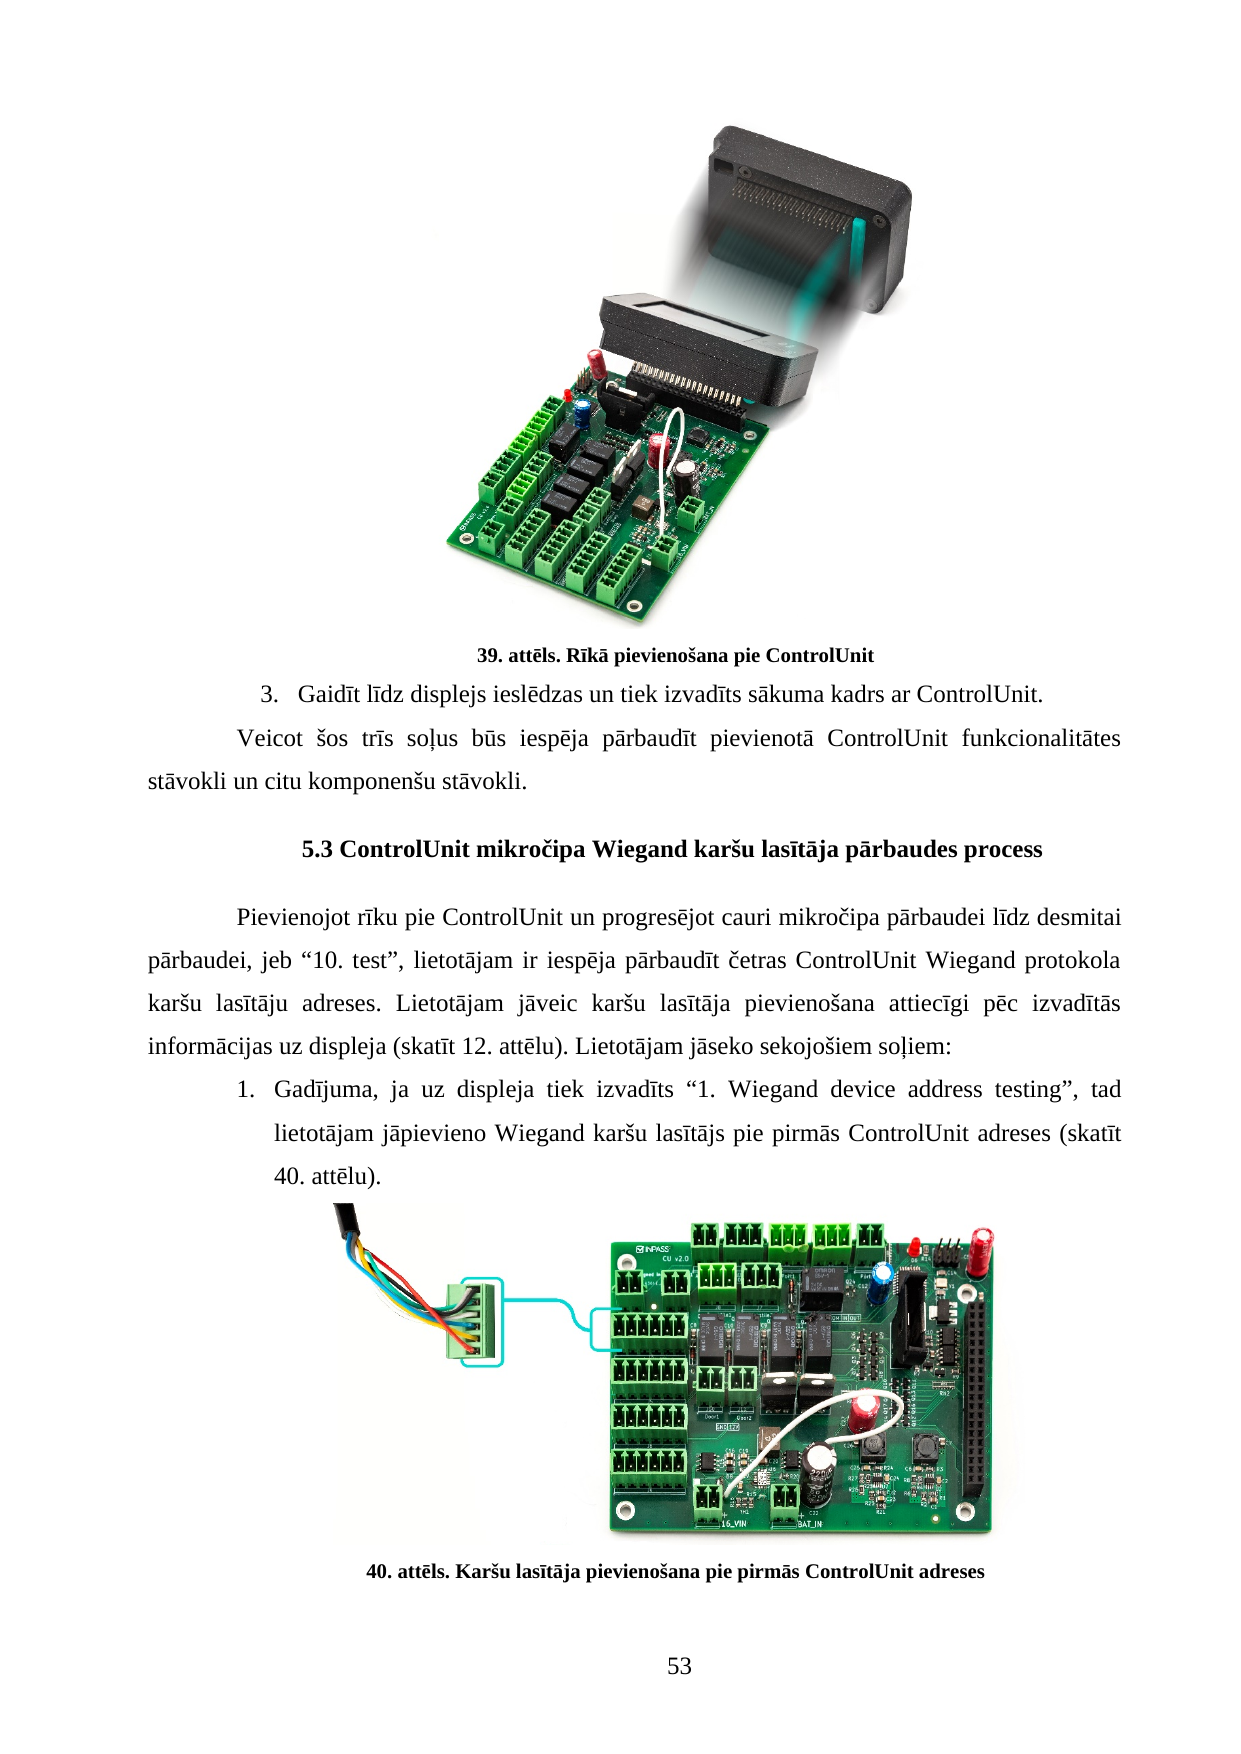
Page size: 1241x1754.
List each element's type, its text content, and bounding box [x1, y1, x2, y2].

text Pievienojot rīku pie ControlUnit un progresējot cauri mikročipa pārbaudei līdz desmitai pārbaudei, jeb “10. test”, lietotājam ir iespēja pārbaudīt četras ControlUnit Wiegand protokola karšu lasītāju adreses. Lietotājam jāveic karšu lasītāja pievienošana attiecīgi pēc izvadītās informācijas uz displeja (skatīt 12. attēlu). Lietotājam jāseko sekojošiem soļiem: [148, 902, 1122, 1060]
list 39. attēls. Rīkā pievienošana pie ControlUnit [229, 643, 1122, 667]
list Gaidīt līdz displejs ieslēdzas un tiek izvadīts sākuma kadrs ar ControlUnit. [260, 679, 1122, 708]
picture [333, 1203, 1026, 1545]
subtitle ControlUnit mikročipa Wiegand karšu lasītāja pārbaudes process [223, 834, 1122, 863]
picture [417, 118, 941, 629]
list 40. attēls. Karšu lasītāja pievienošana pie pirmās ControlUnit adreses [229, 1559, 1122, 1583]
text Veicot šos trīs soļus būs iespēja pārbaudīt pievienotā ControlUnit funkcionalitātes stāvokli un citu komponenšu stāvokli. [148, 723, 1122, 794]
list Gadījuma, ja uz displeja tiek izvadīts “1. Wiegand device address testing”, tad lietotājam jāpievieno Wiegand karšu lasītājs pie pirmās ControlUnit adreses (skatīt 40. attēlu). [236, 1074, 1122, 1189]
